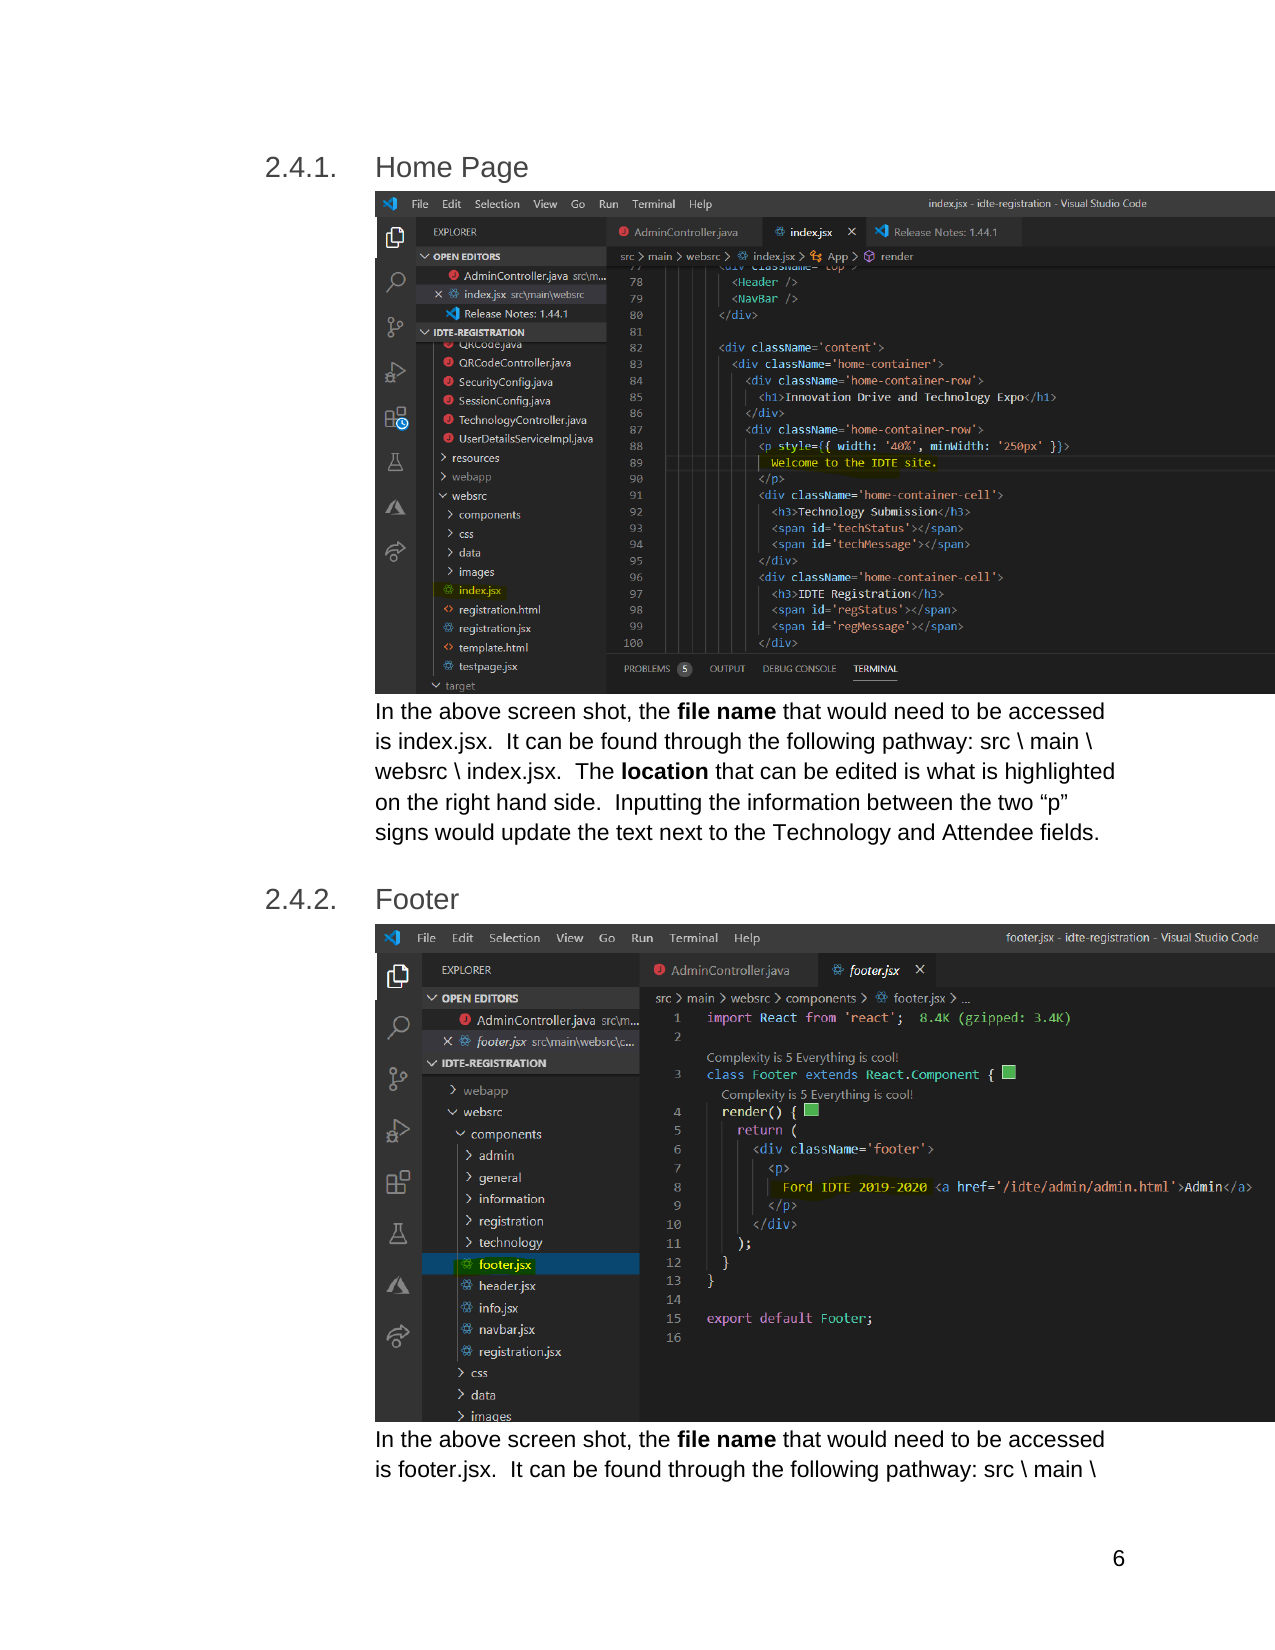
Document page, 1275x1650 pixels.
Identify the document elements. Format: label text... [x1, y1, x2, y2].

text In the above screen shot, the file name that would need to be accessed is index.jsx. It can be found through the following pathway: src \ main \ websrc \ index.jsx. The location that can be edited is what is highlighted on the right hand side. Inputting the information between the two “p” signs would update the text next to the Technology and Attendee fields. [375, 698, 1125, 845]
subtitle Home Page [337, 150, 1125, 183]
subtitle Footer [337, 882, 1125, 916]
picture [375, 191, 1275, 694]
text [375, 1426, 1125, 1482]
picture [375, 924, 1275, 1422]
